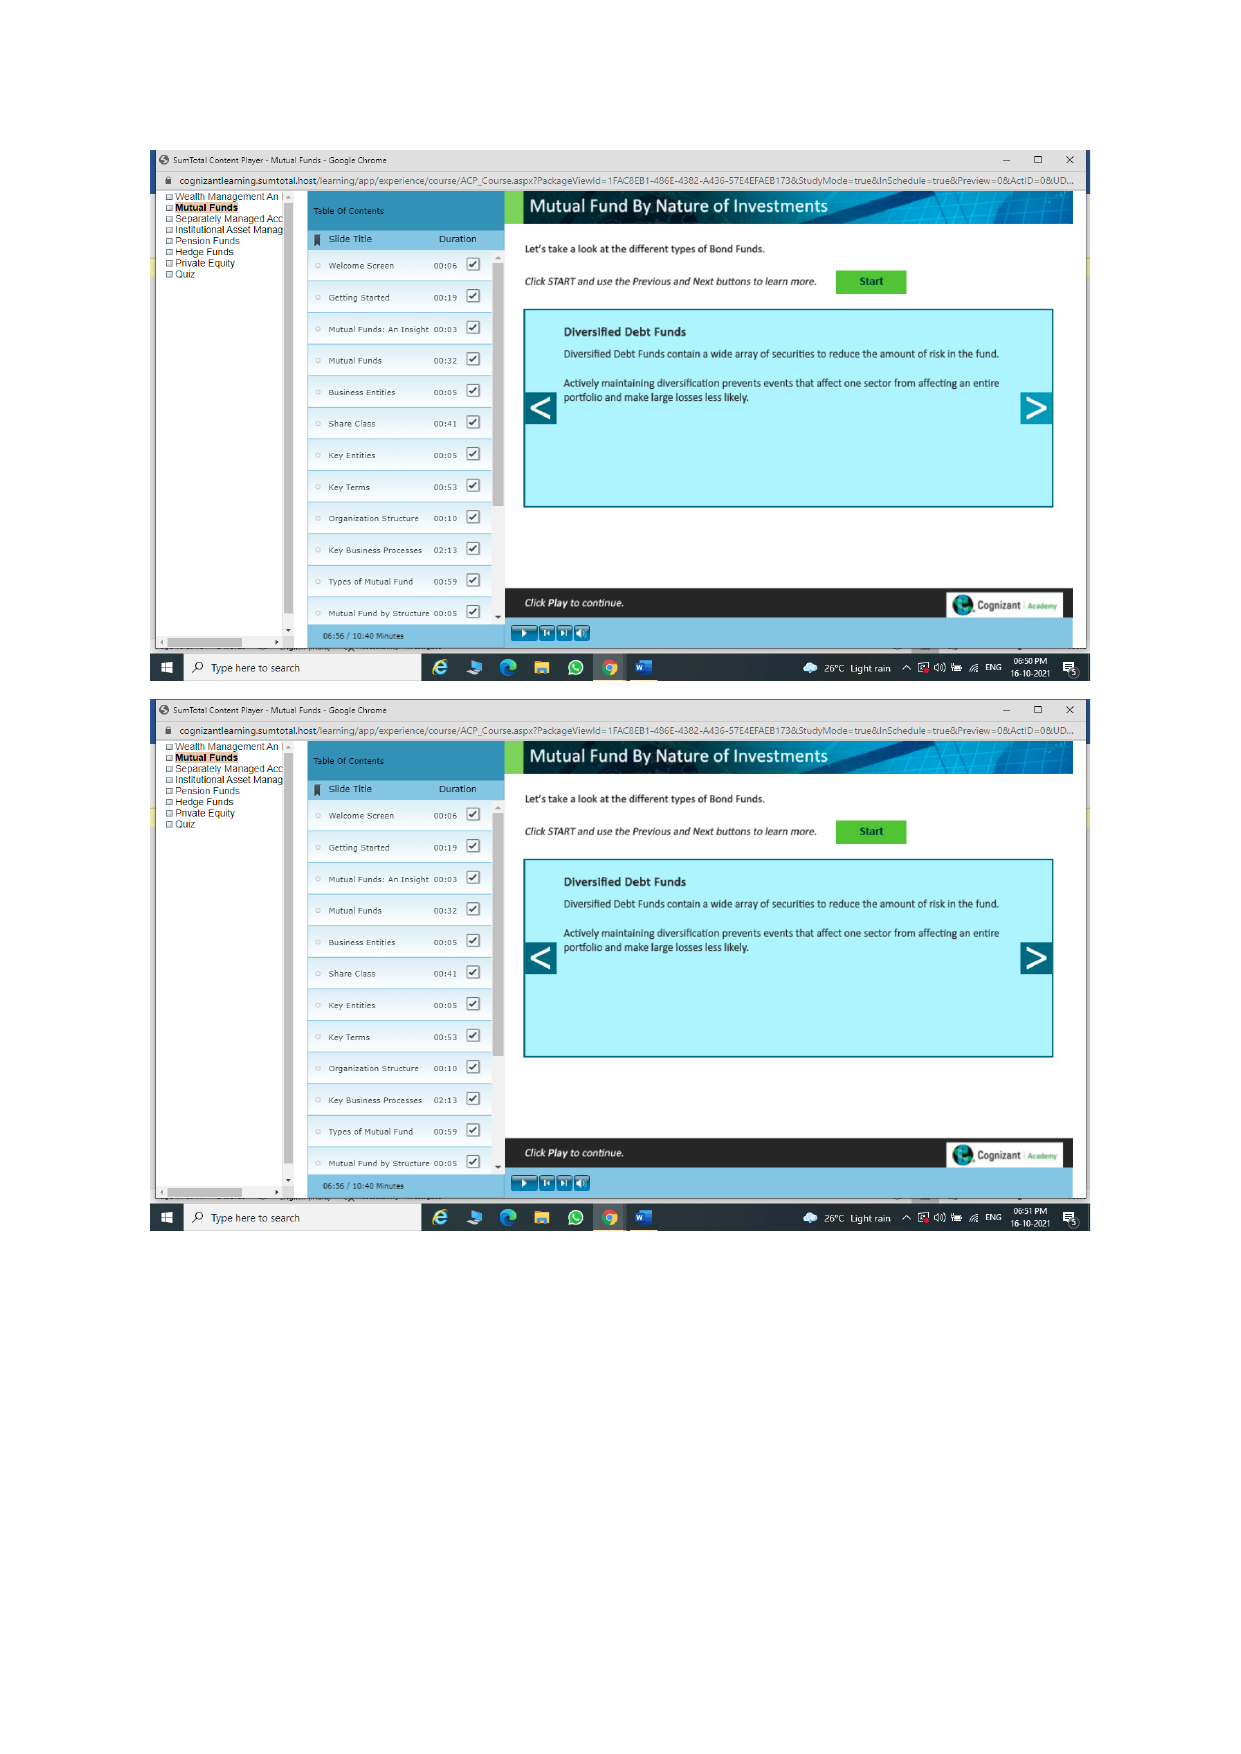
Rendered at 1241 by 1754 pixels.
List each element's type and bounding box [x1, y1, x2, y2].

picture [150, 699, 1091, 1231]
picture [150, 150, 1091, 681]
